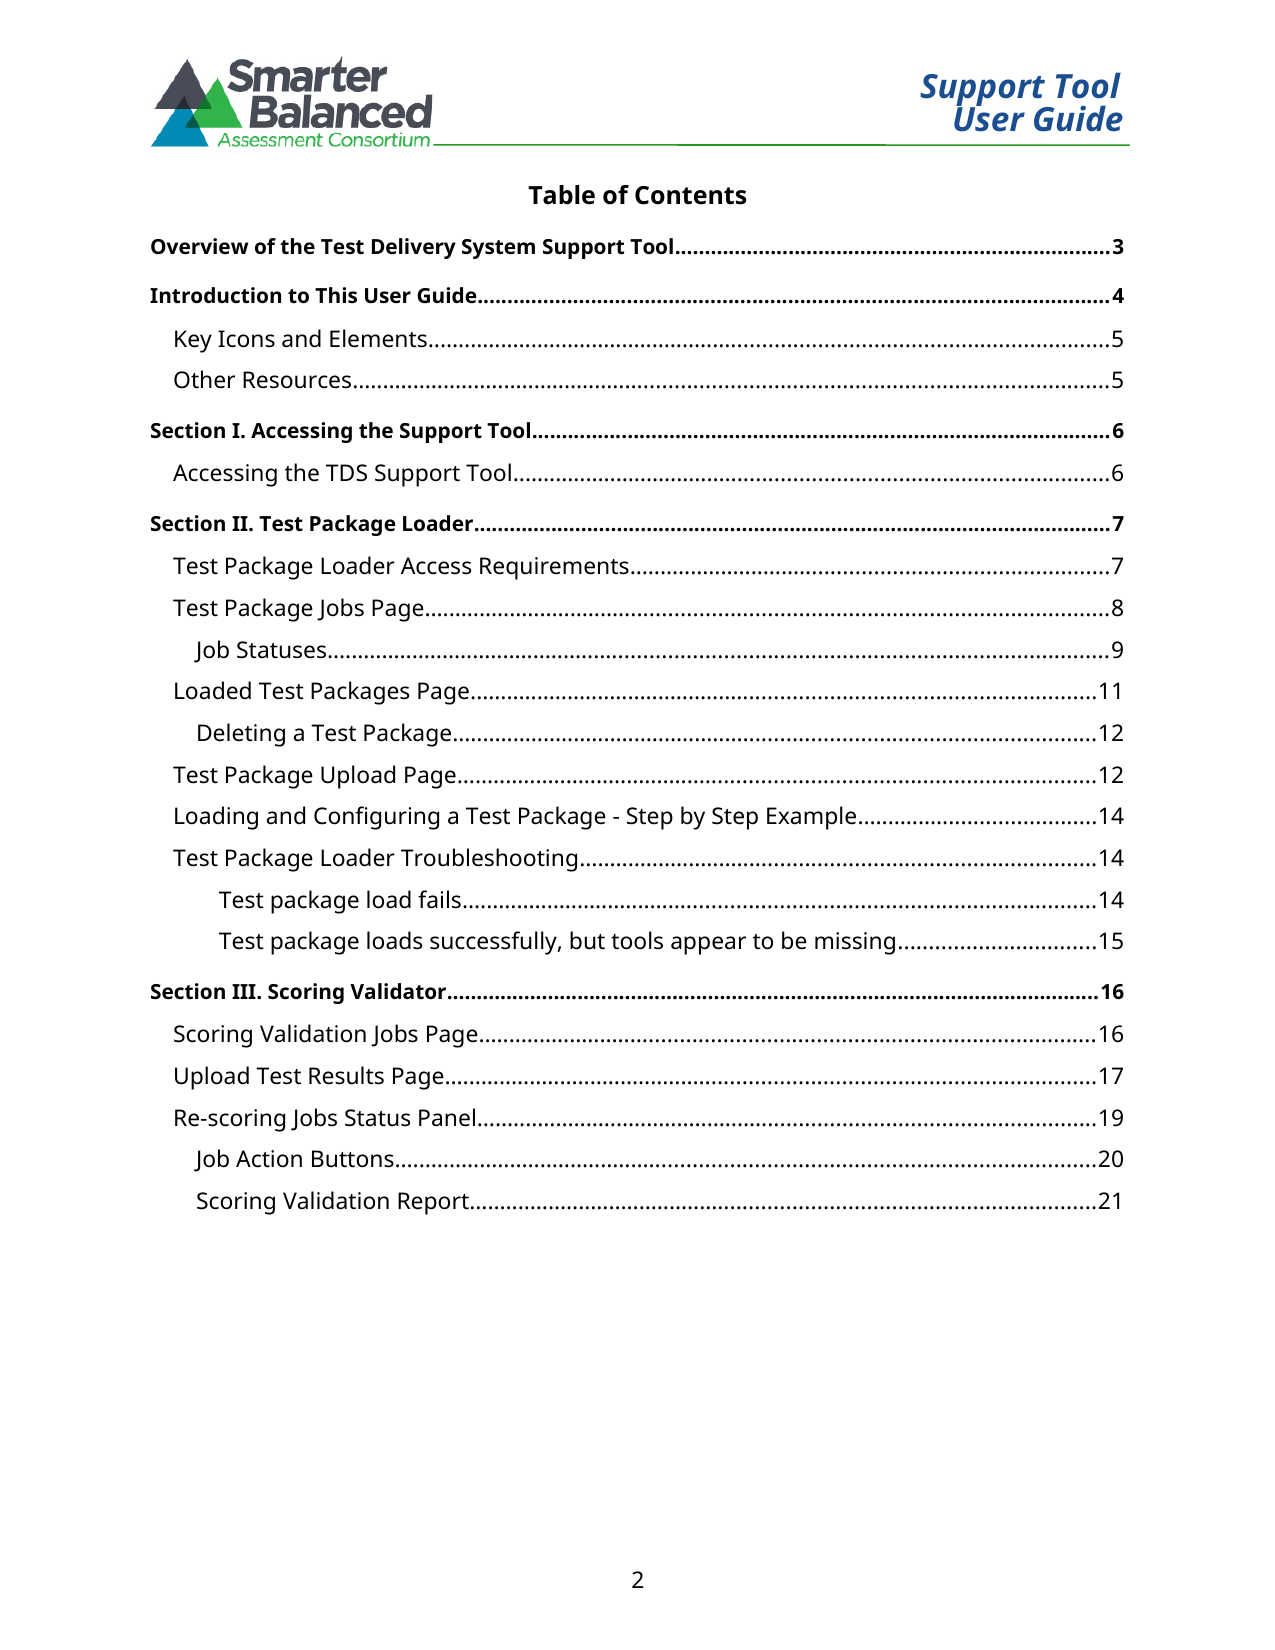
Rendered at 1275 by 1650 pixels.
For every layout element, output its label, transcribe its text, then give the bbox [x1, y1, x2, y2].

text Scoring Validation Report 21 [196, 1185, 1125, 1216]
text Section III. Scoring Validator 16 [150, 977, 1125, 1006]
text Test Package Loader Troubleshooting 14 [173, 842, 1125, 873]
text Loaded Test Packages Page 11 [173, 675, 1125, 707]
picture [150, 56, 433, 147]
text Accessing the TDS Support Tool 6 [173, 457, 1125, 488]
text Section II. Test Package Loader 7 [150, 509, 1125, 538]
text Section I. Accessing the Support Tool 6 [150, 416, 1125, 445]
text Test package loads successfully, but tools appear to be missing 15 [219, 925, 1125, 957]
text Job Statuses 9 [196, 634, 1125, 665]
text Re-scoring Jobs Status Panel 19 [173, 1102, 1125, 1133]
text Test package load fails 14 [219, 884, 1125, 915]
text Job Action Buttons 20 [196, 1143, 1125, 1174]
text Table of Contents [150, 177, 1125, 212]
text Test Package Loader Access Requirements 7 [173, 550, 1125, 582]
text Upload Test Results Page 17 [173, 1060, 1125, 1091]
text Scoring Validation Jobs Page 16 [173, 1018, 1125, 1049]
text Loading and Configuring a Test Package - Step by Step Example 14 [173, 800, 1125, 832]
text Test Package Upload Page 12 [173, 759, 1125, 790]
text Key Icons and Elements 5 [173, 323, 1125, 354]
text Overview of the Test Delivery System Support Tool 3 [150, 232, 1125, 261]
text Introduction to This User Guide 4 [150, 282, 1125, 310]
text Deleting a Test Package 12 [196, 717, 1125, 748]
text Test Package Jobs Page 8 [173, 592, 1125, 623]
text Other Resources 5 [173, 364, 1125, 396]
